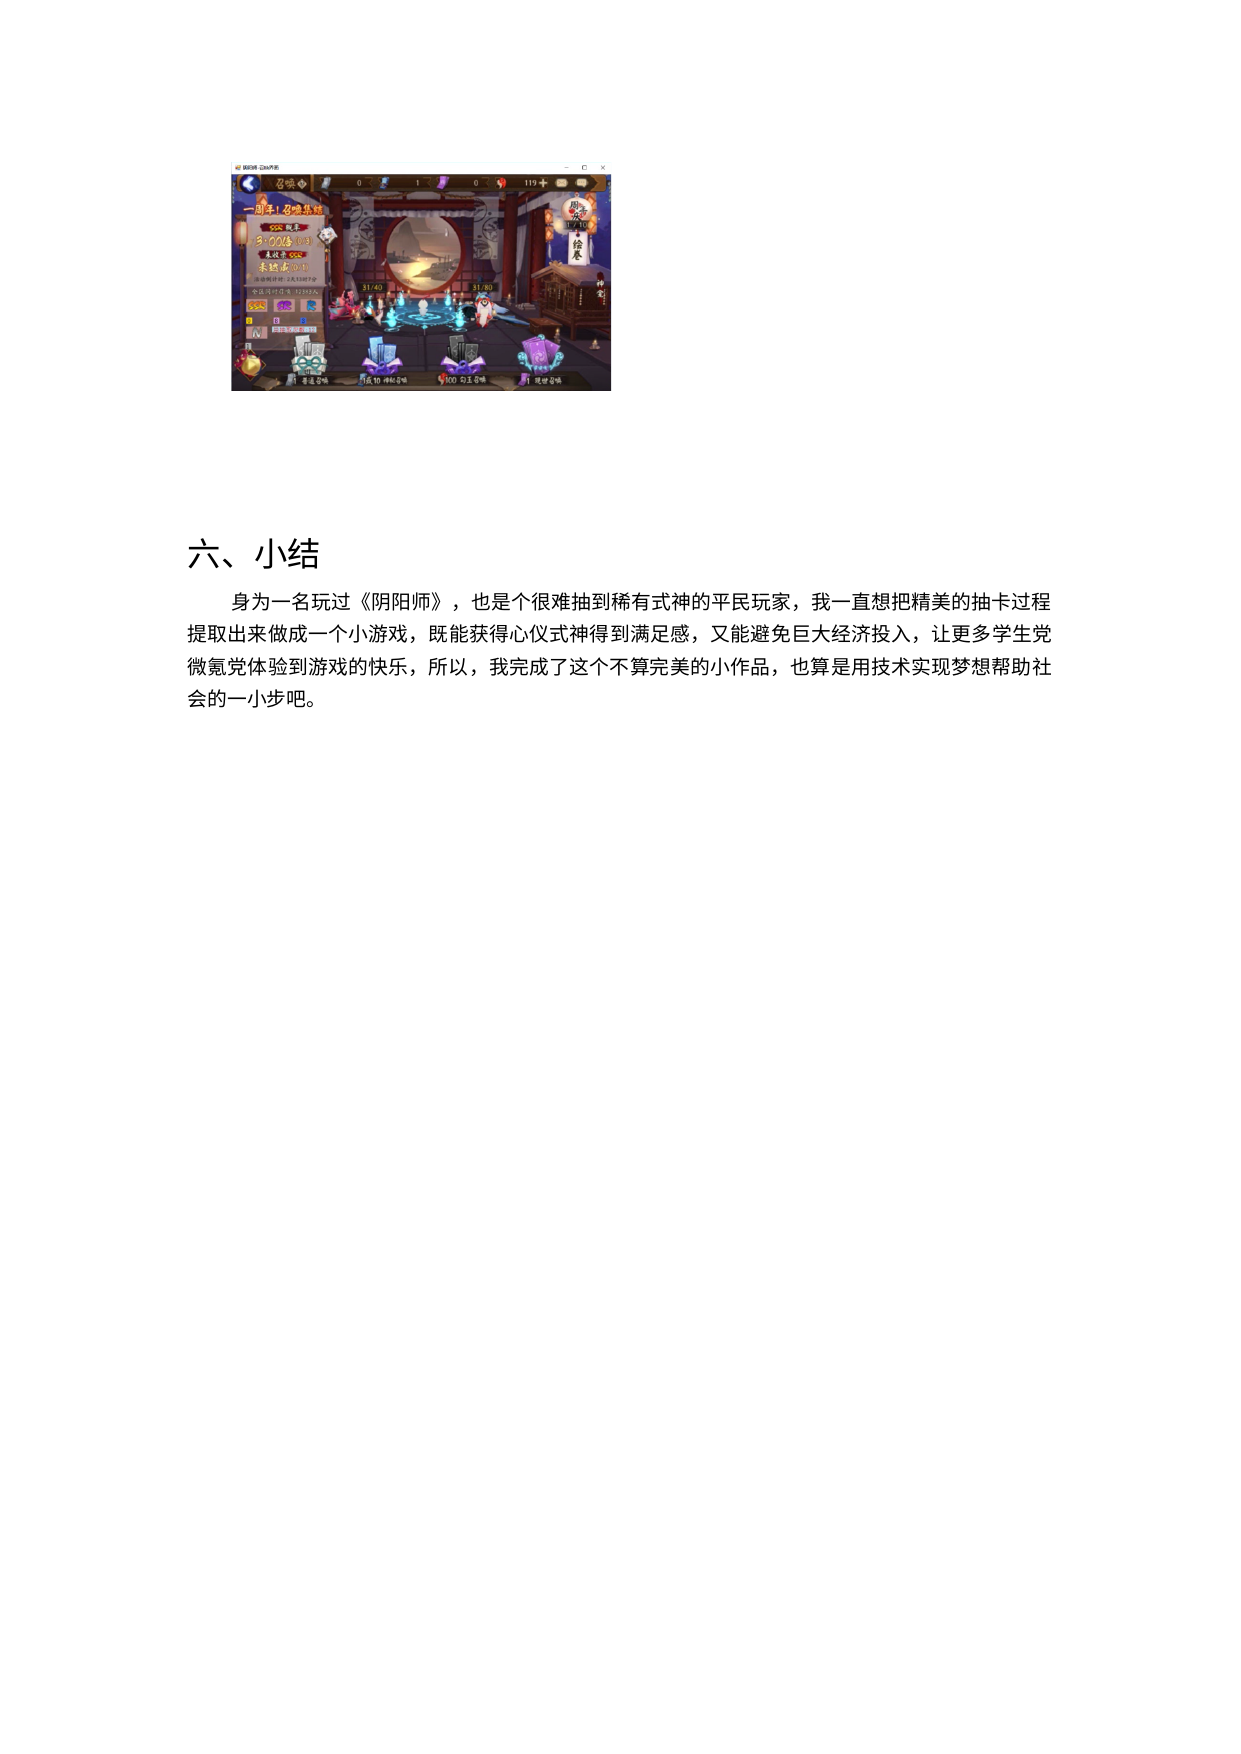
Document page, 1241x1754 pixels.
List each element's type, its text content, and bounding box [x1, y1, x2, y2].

list 身为一名玩过《阴阳师》，也是个很难抽到稀有式神的平民玩家，我一直想把精美的抽卡过程提取出来做成一个小游戏，既能获得心仪式神得到满足感，又能避免巨大经济投入，让更多学生党微氪党体验到游戏的快乐，所以，我完成了这个不算完美的小作品，也算是用技术实现梦想帮助社会的一小步吧。 [187, 584, 1053, 714]
list 六、小结 [187, 519, 1053, 584]
picture [231, 162, 612, 391]
